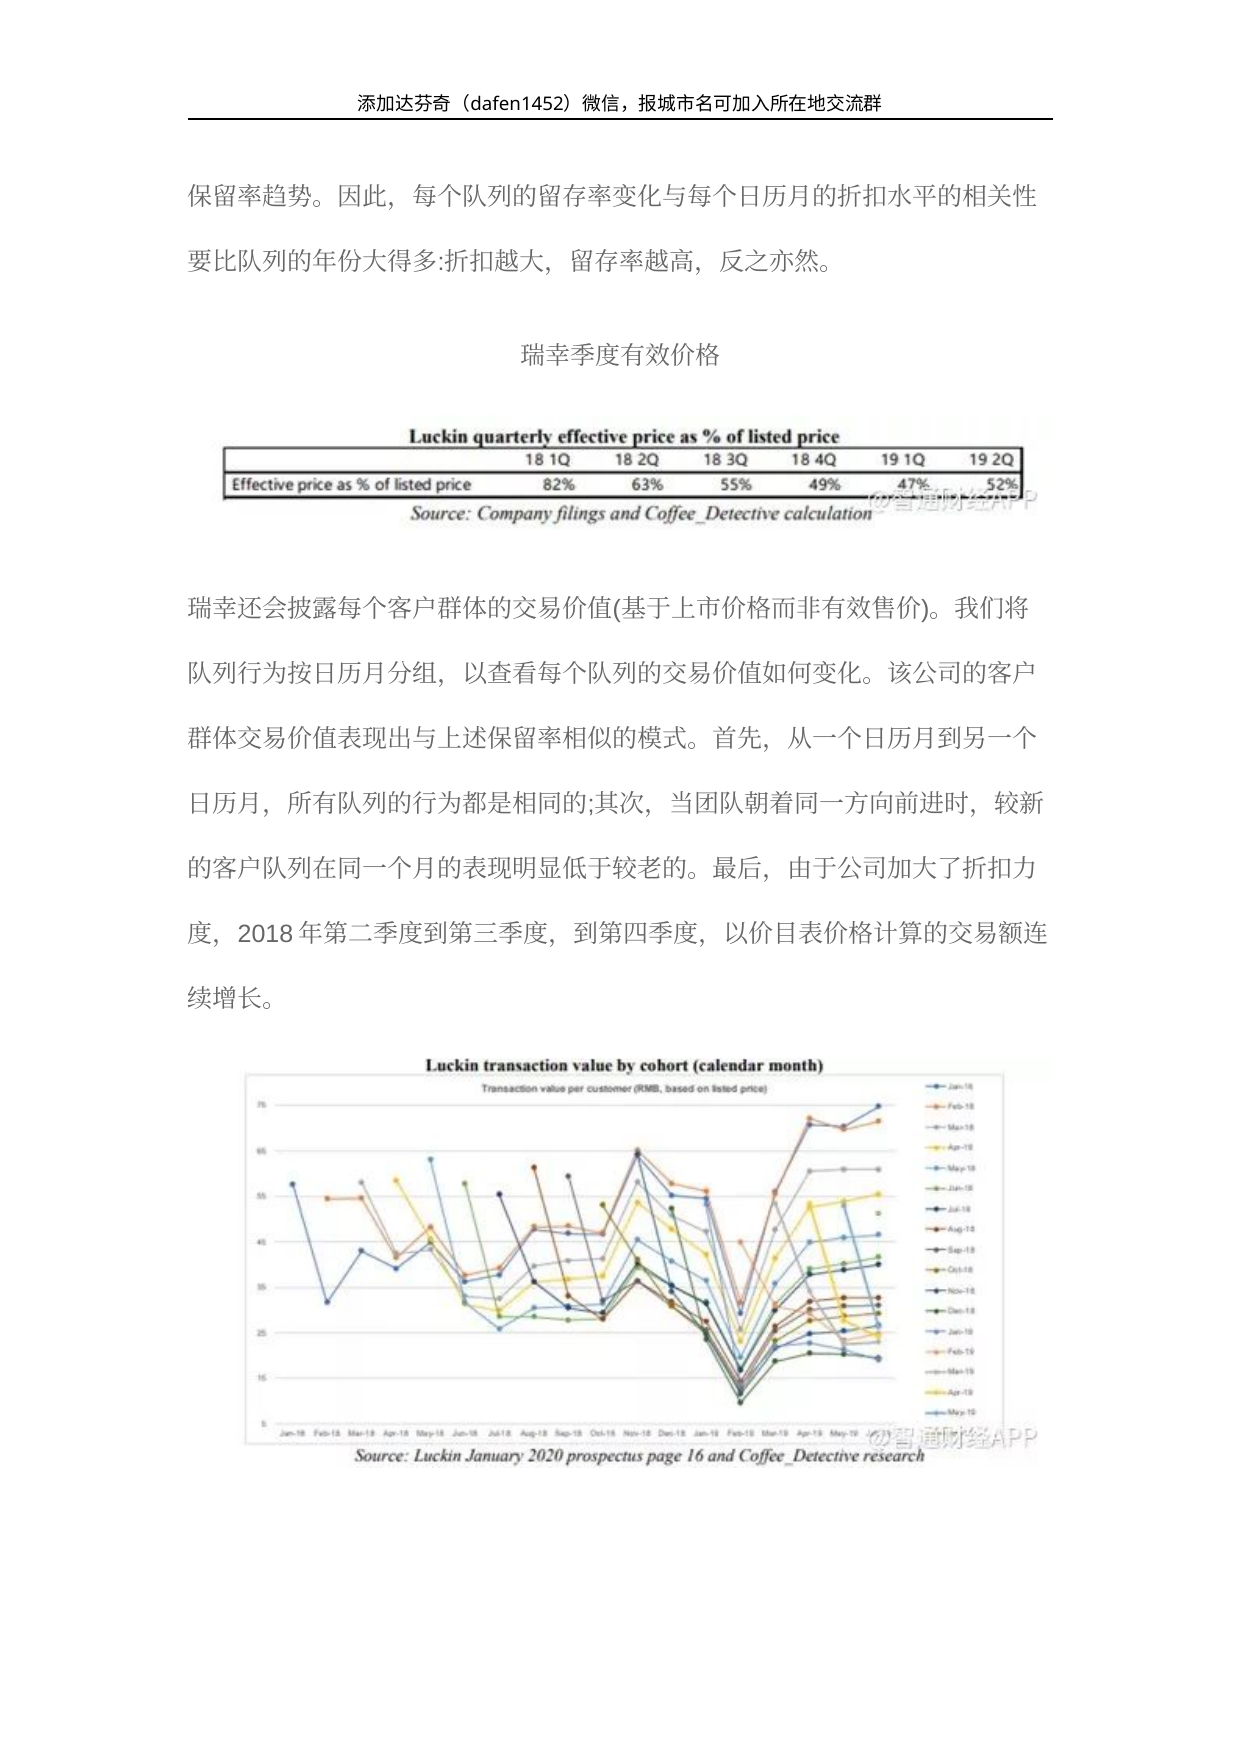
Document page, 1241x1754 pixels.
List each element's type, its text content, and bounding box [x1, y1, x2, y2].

text 瑞幸还会披露每个客户群体的交易价值(基于上市价格而非有效售价)。我们将队列行为按日历月分组，以查看每个队列的交易价值如何变化。该公司的客户群体交易价值表现出与上述保留率相似的模式。首先，从一个日历月到另一个日历月，所有队列的行为都是相同的;其次，当团队朝着同一方向前进时，较新的客户队列在同一个月的表现明显低于较老的。最后，由于公司加大了折扣力度，2018年第二季度到第三季度，到第四季度，以价目表价格计算的交易额连续增长。 [187, 574, 1053, 1029]
picture [187, 1058, 1053, 1468]
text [187, 162, 1053, 292]
picture [187, 415, 1053, 530]
text 瑞幸季度有效价格 [187, 321, 1053, 386]
